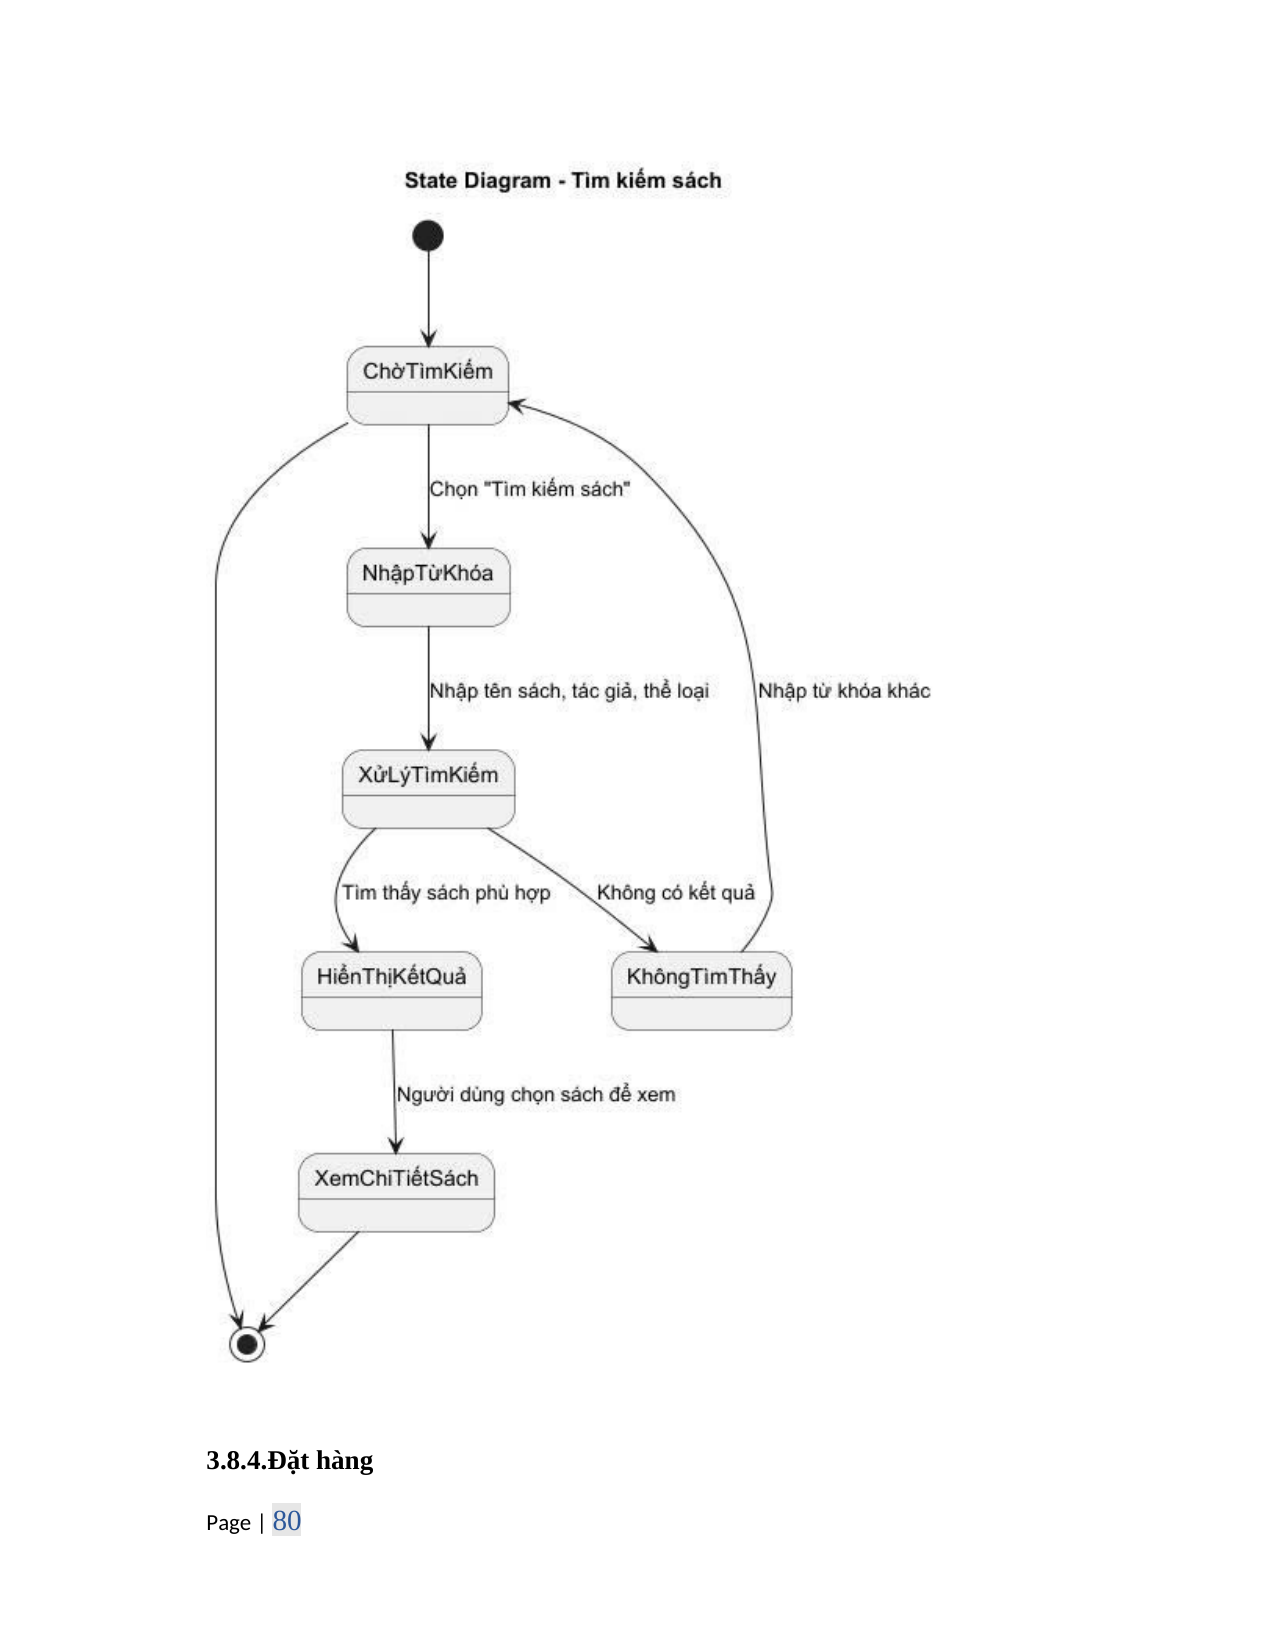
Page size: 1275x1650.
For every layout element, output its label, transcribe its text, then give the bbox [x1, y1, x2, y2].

picture [206, 150, 939, 1369]
subtitle 3.8.4.Đặt hàng [206, 1449, 1187, 1474]
